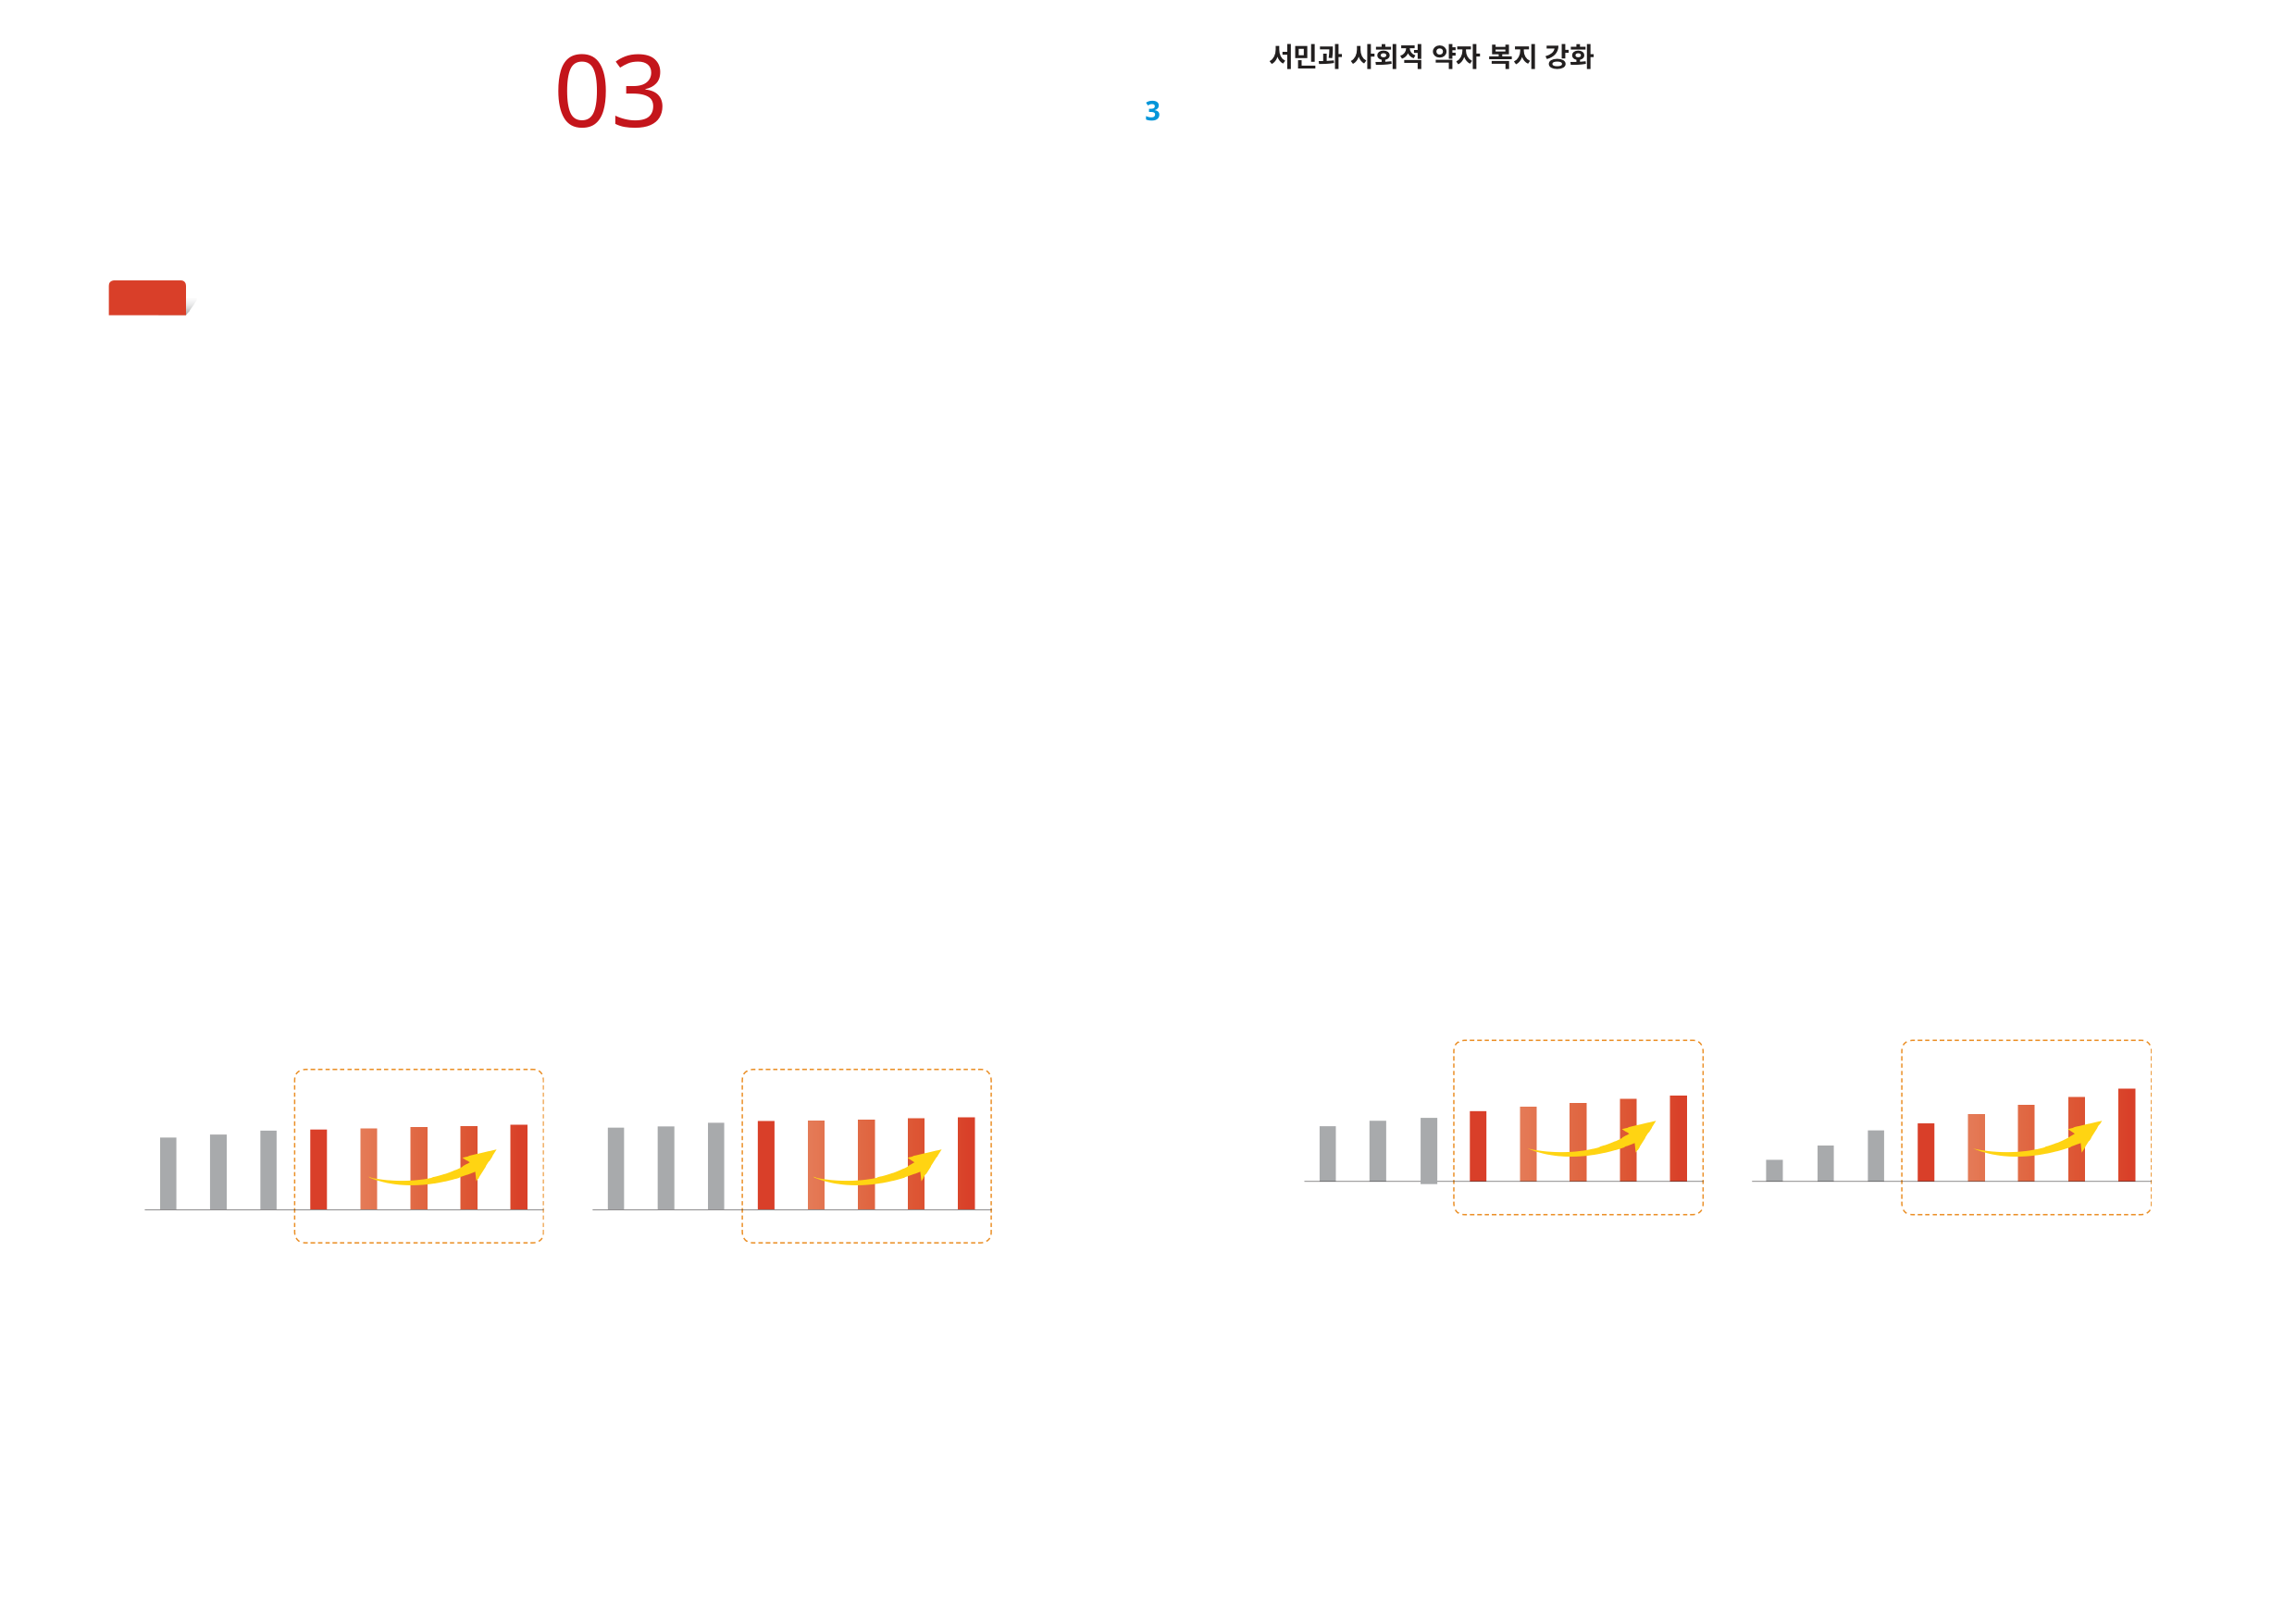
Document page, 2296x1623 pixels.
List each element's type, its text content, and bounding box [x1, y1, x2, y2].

text 분야 1 서민과 사회적 약자 복지 강화 [1169, 47, 2195, 72]
picture [1750, 1038, 2152, 1217]
picture [1303, 1038, 1705, 1217]
picture [144, 1068, 544, 1244]
picture [591, 1068, 993, 1244]
picture [107, 279, 197, 316]
table_header 03 [86, 47, 1136, 154]
